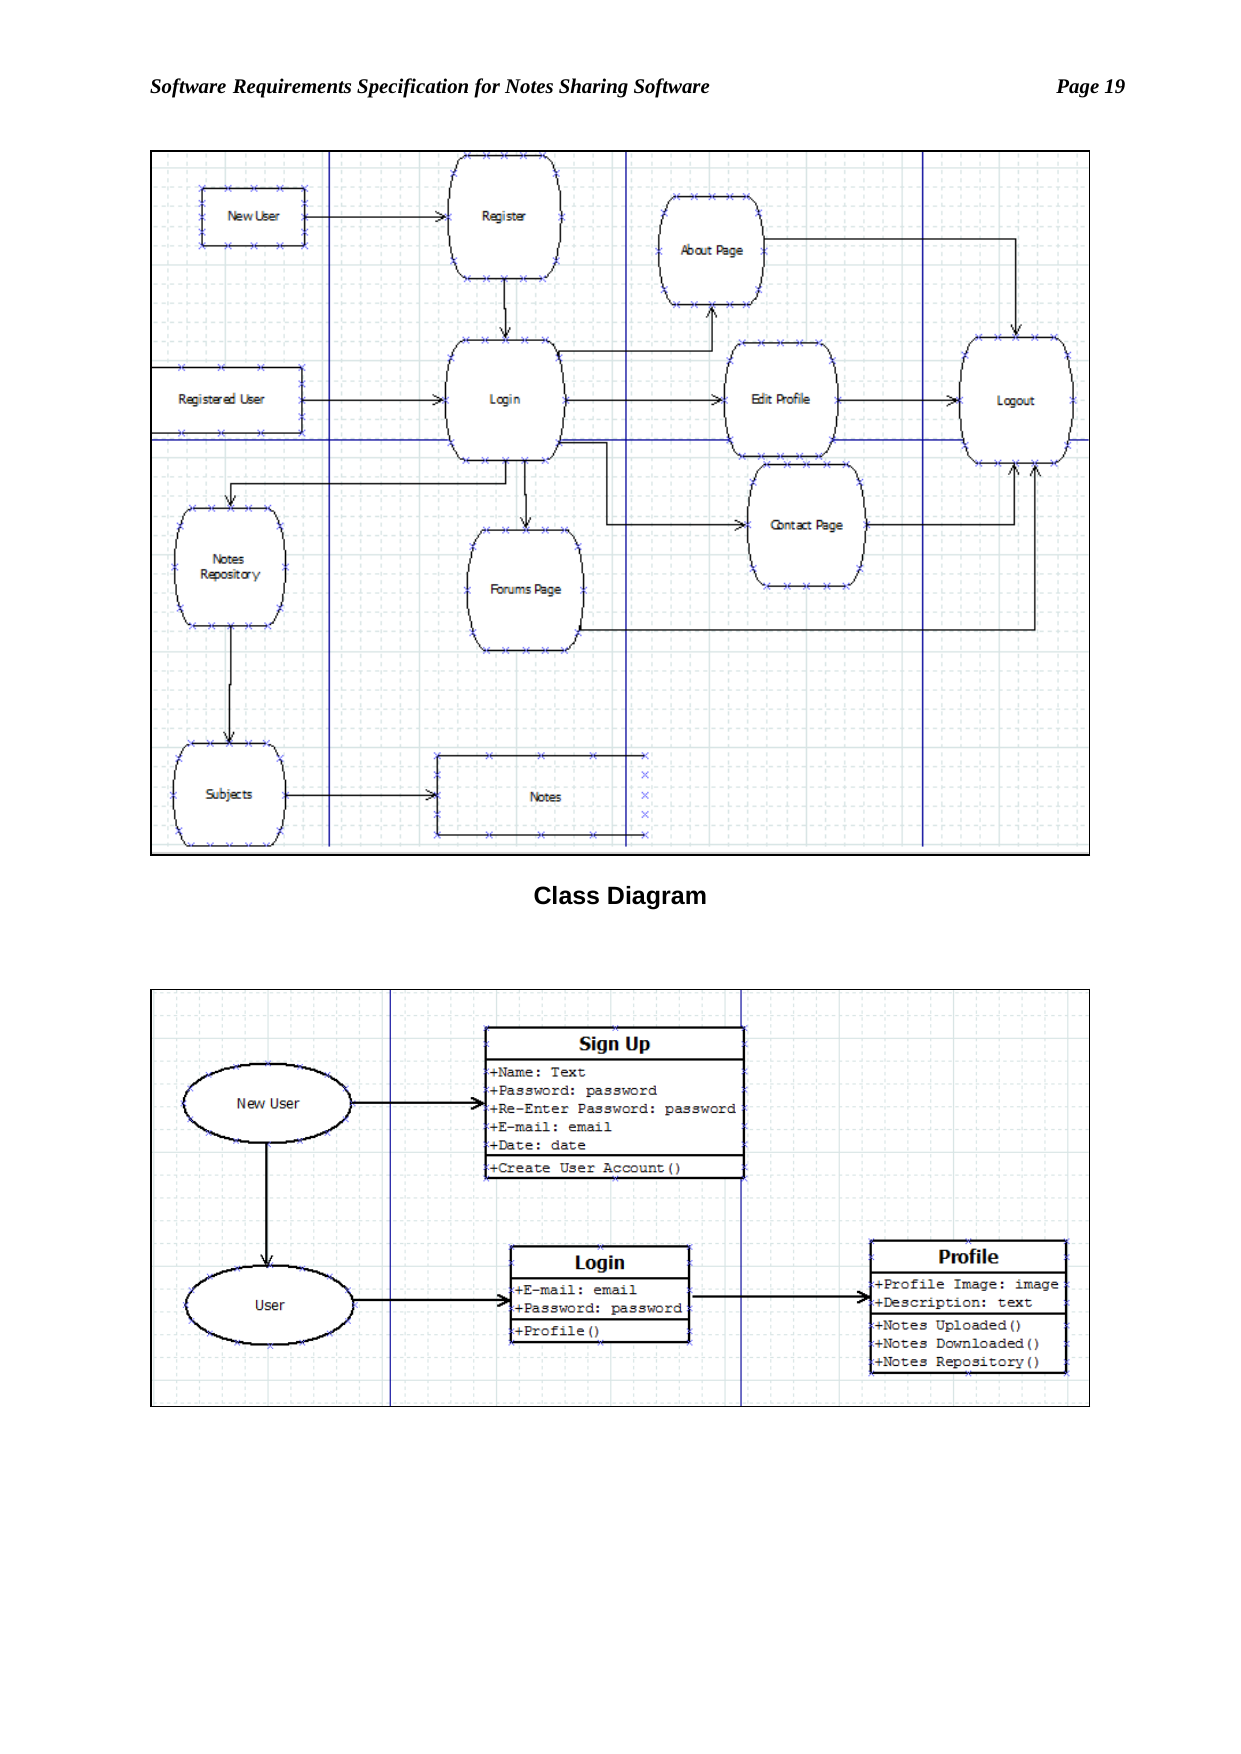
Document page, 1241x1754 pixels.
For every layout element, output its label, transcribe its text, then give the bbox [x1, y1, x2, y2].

picture [152, 152, 1089, 854]
text Class Diagram [150, 881, 1090, 909]
picture [152, 990, 1089, 1406]
